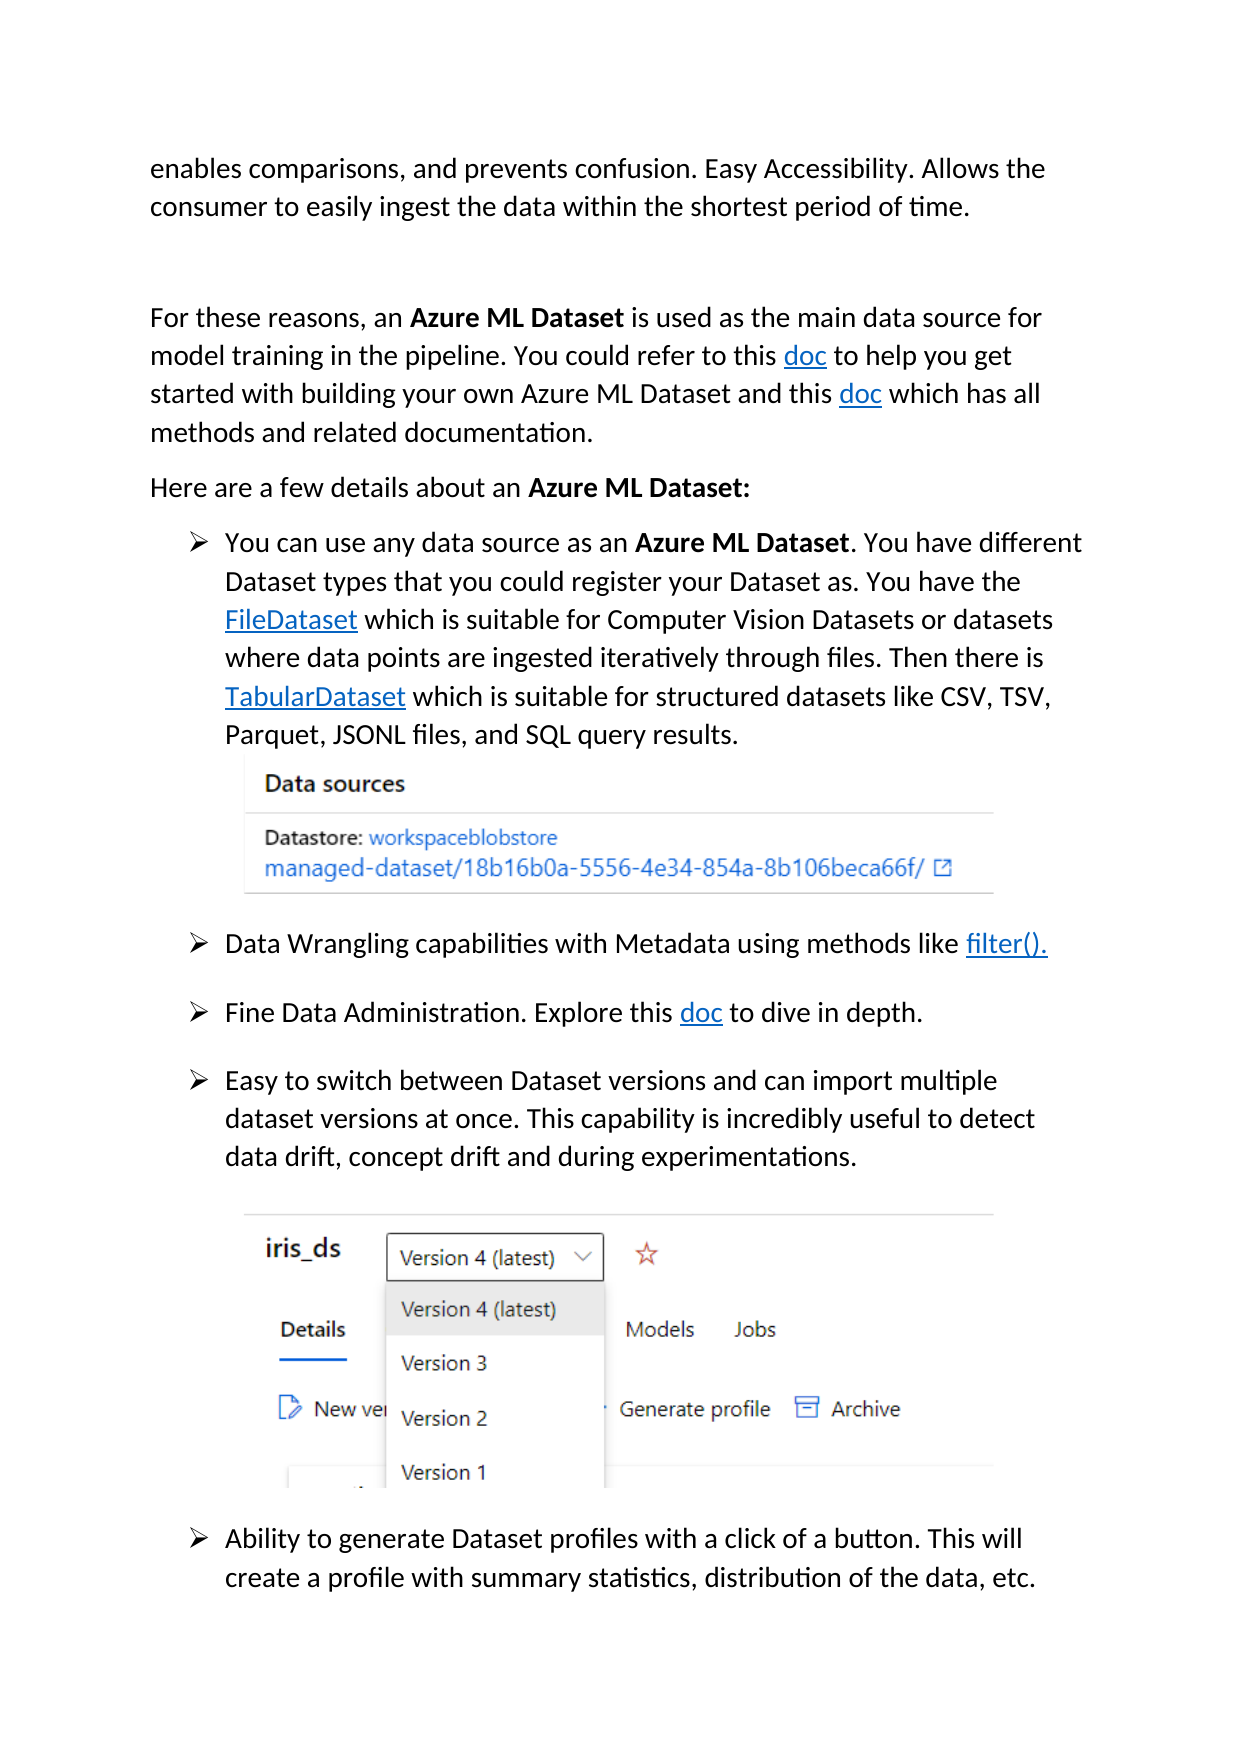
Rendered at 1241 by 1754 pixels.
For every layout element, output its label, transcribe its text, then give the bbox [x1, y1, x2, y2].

list Easy to switch between Dataset versions and can import multiple dataset versions at once. This capability is incredibly useful to detect data drift, concept drift and during experimentations. [187, 1062, 1090, 1518]
list Fine Data Administration. Explore this doc to dive in depth. [187, 994, 1090, 1059]
list Data Wrangling capabilities with Metadata using methods like filter(). [187, 926, 1090, 991]
text For these reasons, an Azure ML Dataset is used as the main data source for model training in the pipeline. You could refer to this doc to help you get started with building your own Azure ML Dataset and this doc which has all methods and related documentation. [150, 299, 1090, 449]
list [187, 1520, 1090, 1594]
text Here are a few details about an Azure ML Dataset: [150, 469, 1090, 505]
list You can use any data source as an Azure ML Dataset. You have different Dataset types that you could register your Dataset as. You have the FileDataset which is suitable for Computer Vision Datasets or datasets where data points are ingested iteratively through files. Then there is TabularDataset which is suitable for structured datasets like CSV, TSV, Parquet, JSONL files, and SQL query results. [187, 524, 1090, 923]
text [150, 150, 1090, 224]
